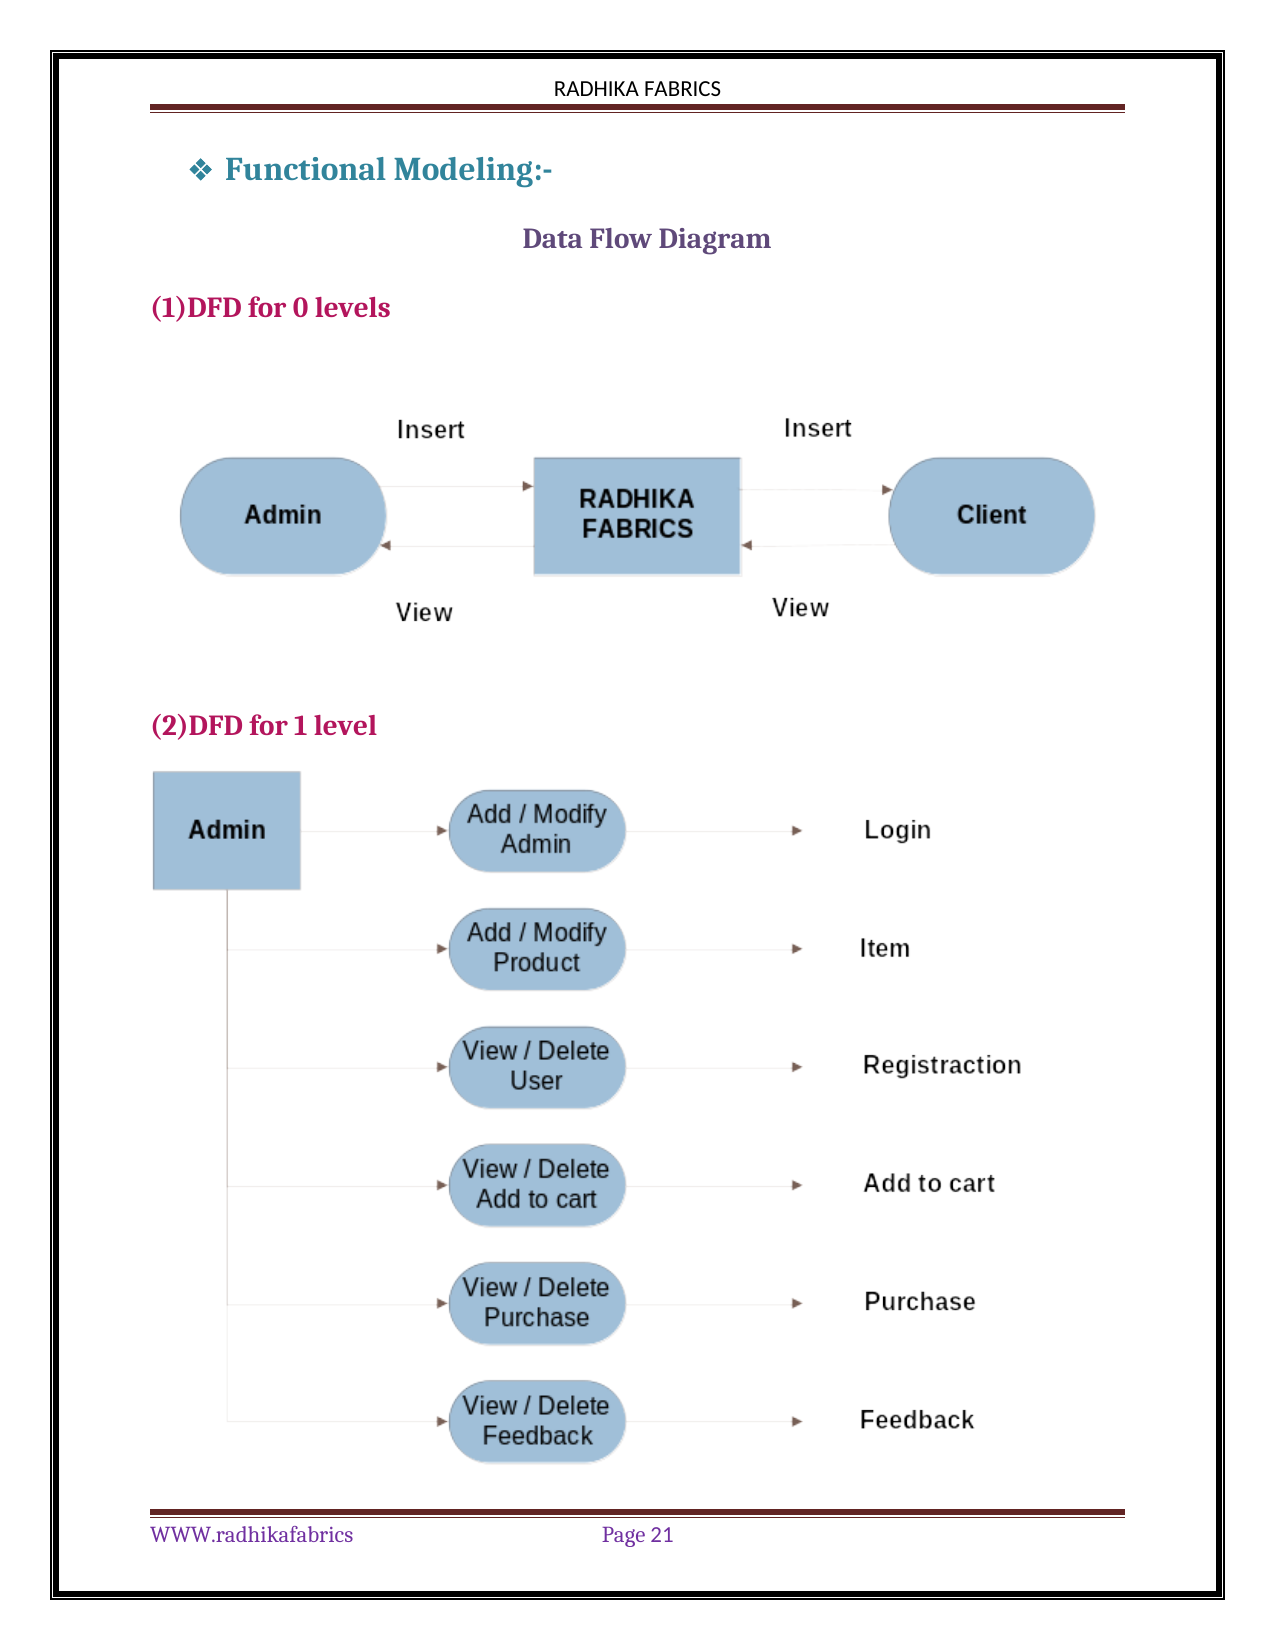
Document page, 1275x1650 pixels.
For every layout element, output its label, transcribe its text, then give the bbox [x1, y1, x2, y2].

text Data Flow Diagram [169, 222, 1125, 255]
text (1)DFD for 0 levels [150, 291, 1125, 324]
text (2)DFD for 1 level [150, 709, 1125, 742]
list Functional Modeling:- [187, 150, 1125, 188]
